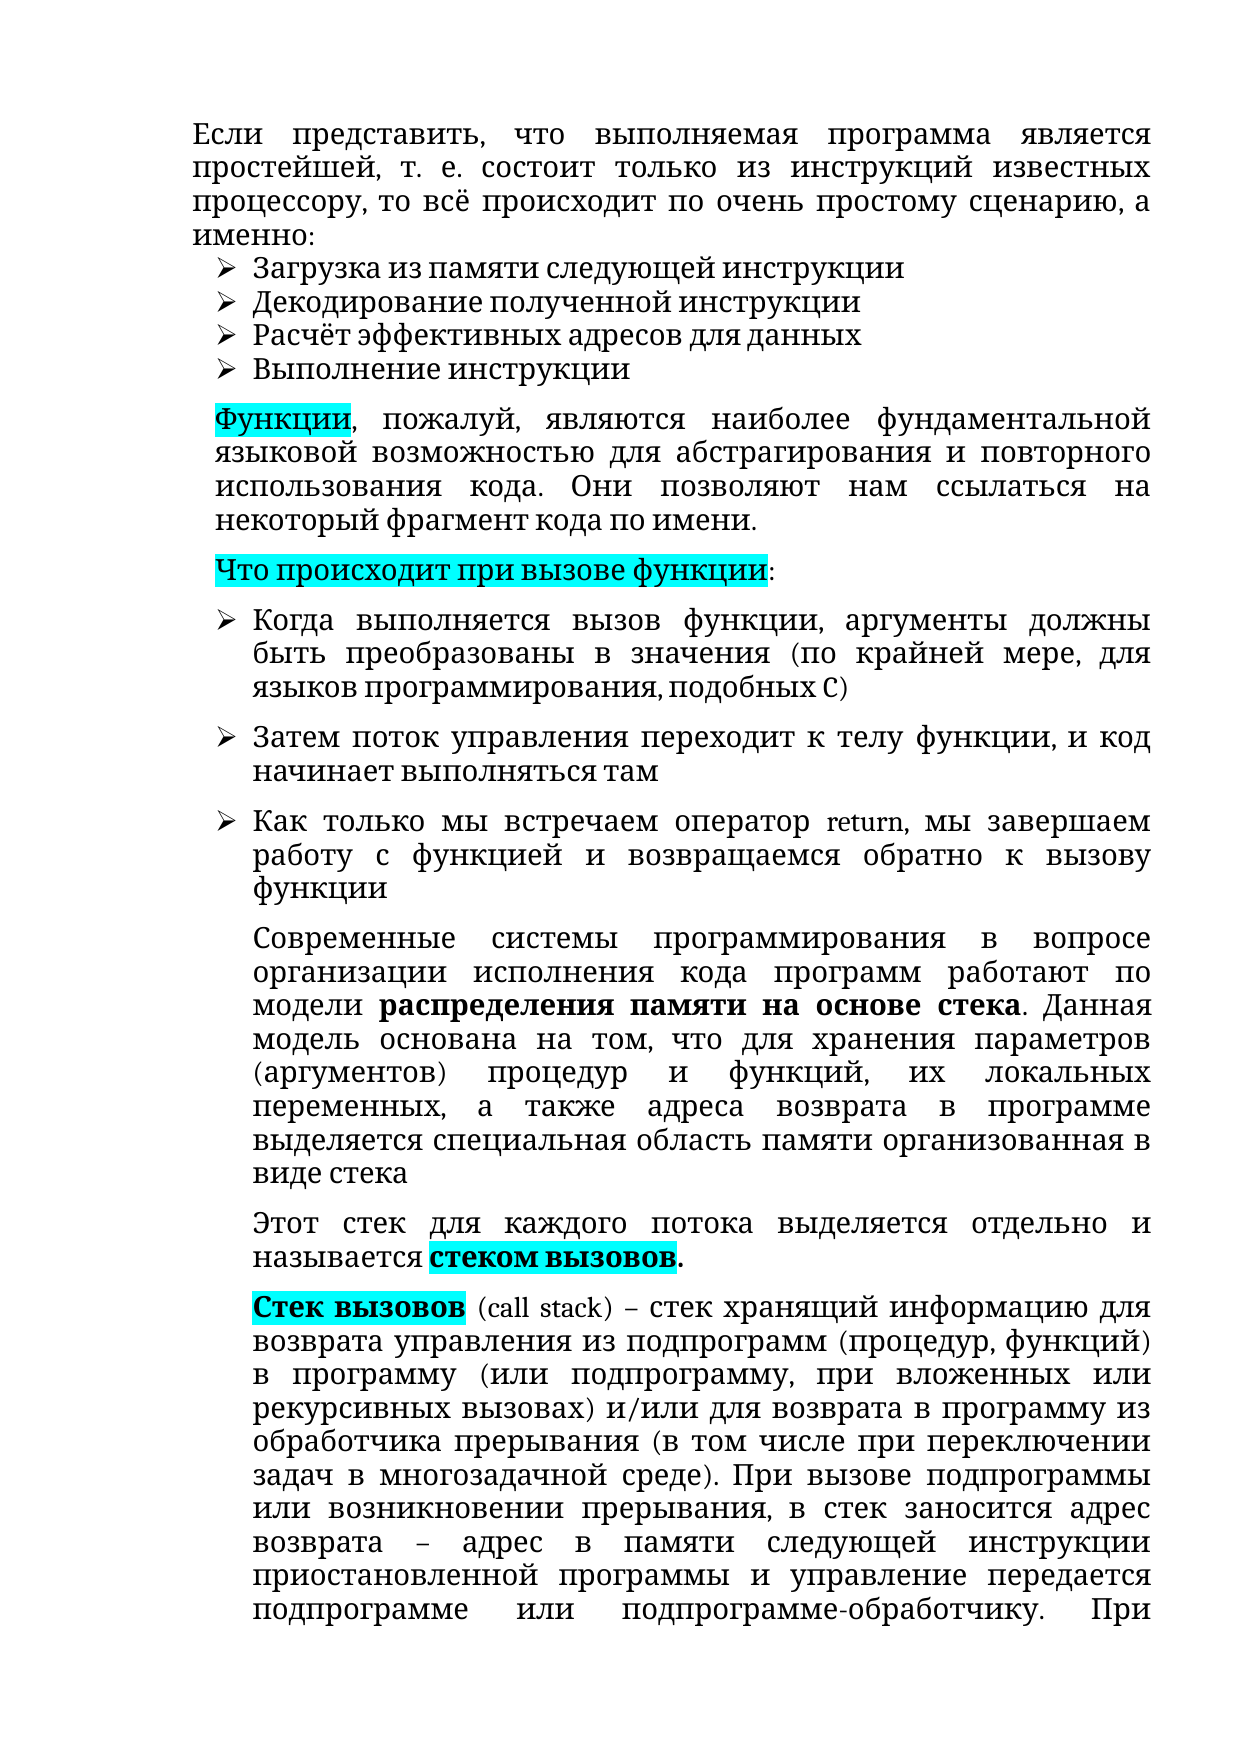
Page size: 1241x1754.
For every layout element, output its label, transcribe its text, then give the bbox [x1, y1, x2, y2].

text Что происходит при вызове функции: [768, 554, 1152, 587]
list Загрузка из памяти следующей инструкции [215, 252, 1152, 286]
list Как только мы встречаем оператор return, мы завершаем работу с функцией и возвращаемся обратно к вызову функции [215, 805, 1152, 906]
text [252, 1291, 1152, 1627]
list Затем поток управления переходит к телу функции, и код начинает выполняться там [215, 721, 1152, 788]
text Этот стек для каждого потока выделяется отдельно и называется стеком вызовов. [252, 1207, 1152, 1274]
text Современные системы программирования в вопросе организации исполнения кода программ работают по модели распределения памяти на основе стека. Данная модель основана на том, что для хранения параметров (аргументов) процедур и функций, их локальных переменных, а также адреса возврата в программе выделяется специальная область памяти организованная в виде стека [252, 922, 1152, 1191]
list Расчёт эффективных адресов для данных [215, 319, 1152, 353]
list Когда выполняется вызов функции, аргументы должны быть преобразованы в значения (по крайней мере, для языков программирования, подобных C) [215, 604, 1152, 705]
list Декодирование полученной инструкции [215, 286, 1152, 319]
text Функции, пожалуй, являются наиболее фундаментальной языковой возможностью для абстрагирования и повторного использования кода. Они позволяют нам ссылаться на некоторый фрагмент кода по имени. [215, 403, 1152, 537]
list Выполнение инструкции [215, 353, 1152, 386]
list Если представить, что выполняемая программа является простейшей, т. е. состоит только из инструкций известных процессору, то всё происходит по очень простому сценарию, а именно: [192, 118, 1152, 252]
